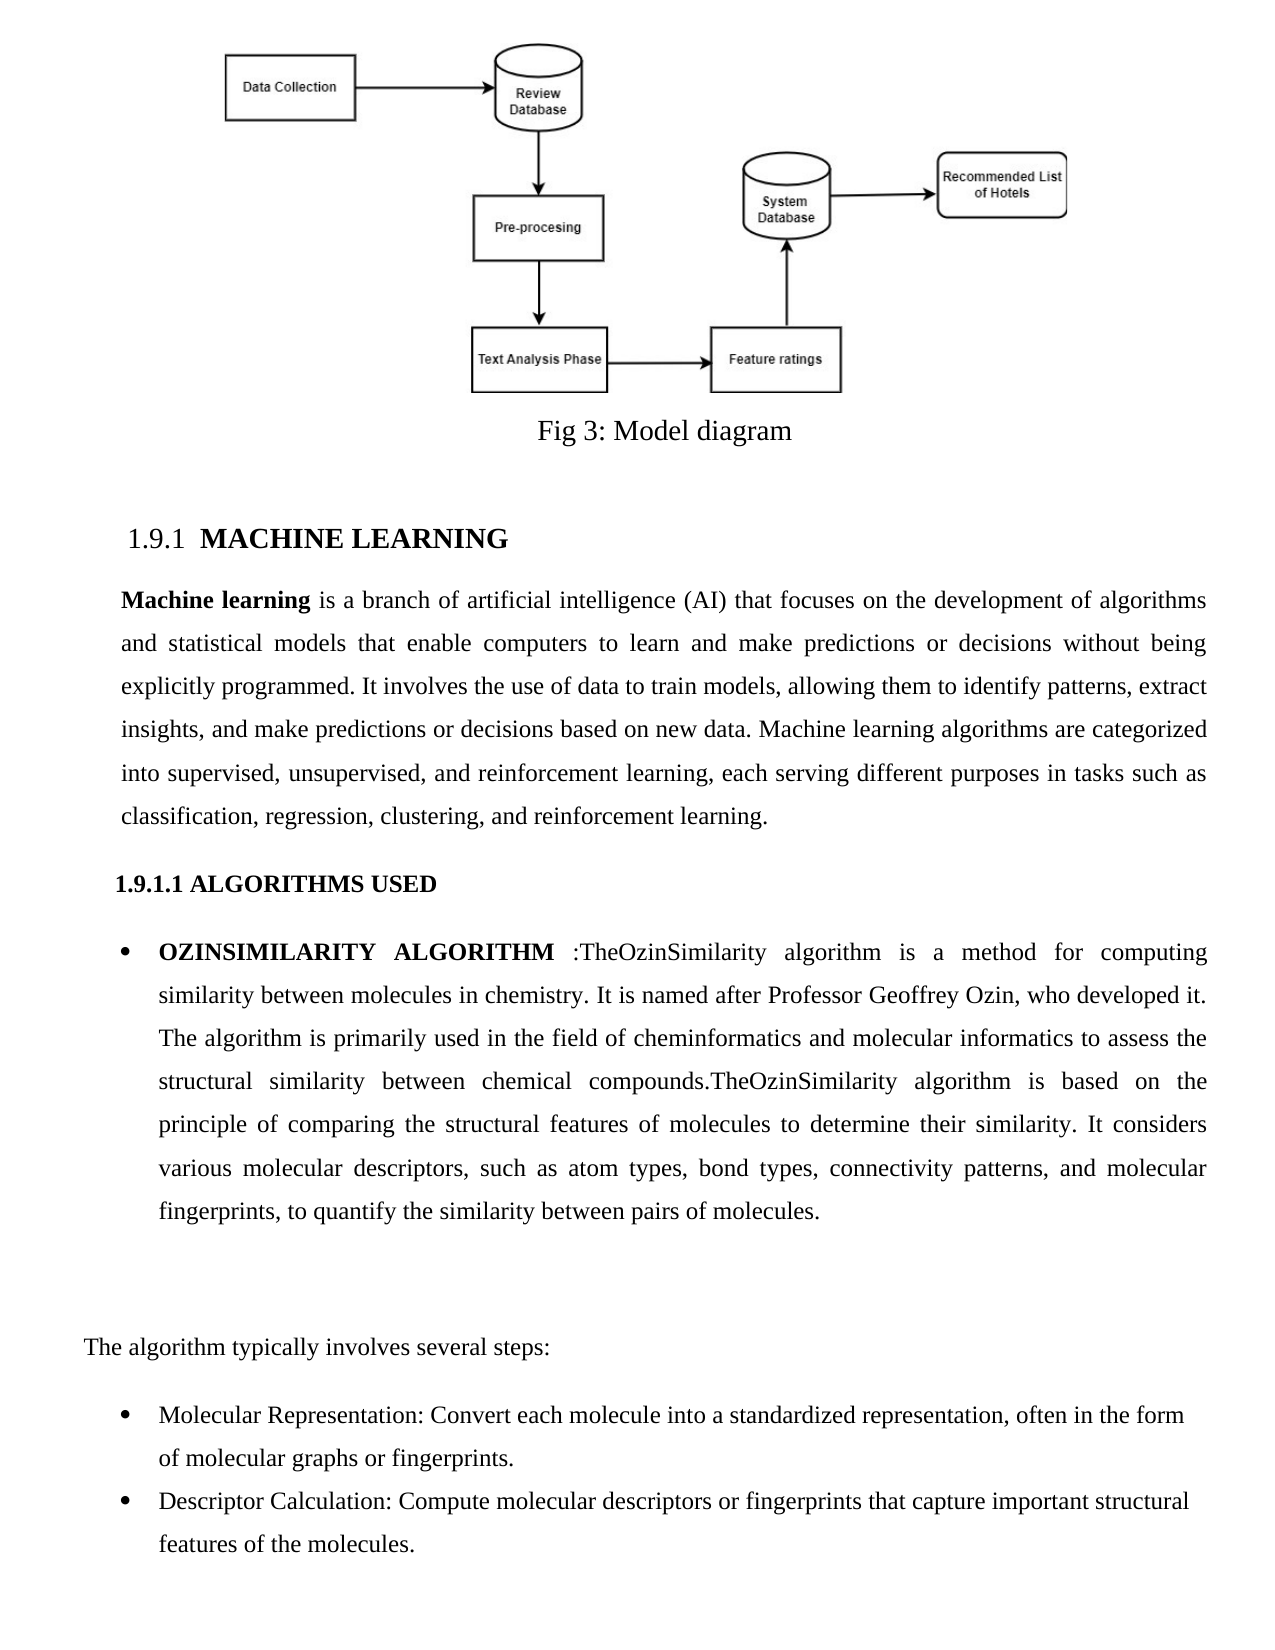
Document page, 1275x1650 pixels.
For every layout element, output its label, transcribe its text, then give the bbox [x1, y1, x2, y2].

text Machine learning is a branch of artificial intelligence (AI) that focuses on the development of algorithms and statistical models that enable computers to learn and make predictions or decisions without being explicitly programmed. It involves the use of data to train models, allowing them to identify patterns, extract insights, and make predictions or decisions based on new data. Machine learning algorithms are categorized into supervised, unsupervised, and reinforcement learning, each serving different purposes in tasks such as classification, regression, clustering, and reinforcement learning. [121, 585, 1208, 829]
picture [224, 43, 1068, 393]
subtitle Fig 3: Model diagram [121, 413, 1208, 447]
text 1.9.1.1 ALGORITHMS USED [83, 869, 1208, 898]
list Molecular Representation: Convert each molecule into a standardized representation, often in the form of molecular graphs or fingerprints. [121, 1400, 1208, 1472]
text The algorithm typically involves several steps: [83, 1332, 1208, 1361]
list Descriptor Calculation: Compute molecular descriptors or fingerprints that capture important structural features of the molecules. [121, 1486, 1208, 1558]
list OZINSIMILARITY ALGORITHM :TheOzinSimilarity algorithm is a method for computing similarity between molecules in chemistry. It is named after Professor Geoffrey Ozin, who developed it. The algorithm is primarily used in the field of cheminformatics and molecular informatics to assess the structural similarity between chemical compounds.TheOzinSimilarity algorithm is based on the principle of comparing the structural features of molecules to determine their similarity. It considers various molecular descriptors, such as atom types, bond types, connectivity patterns, and molecular fingerprints, to quantify the similarity between pairs of molecules. [121, 937, 1208, 1224]
subtitle 1.9.1 MACHINE LEARNING [127, 522, 1208, 555]
